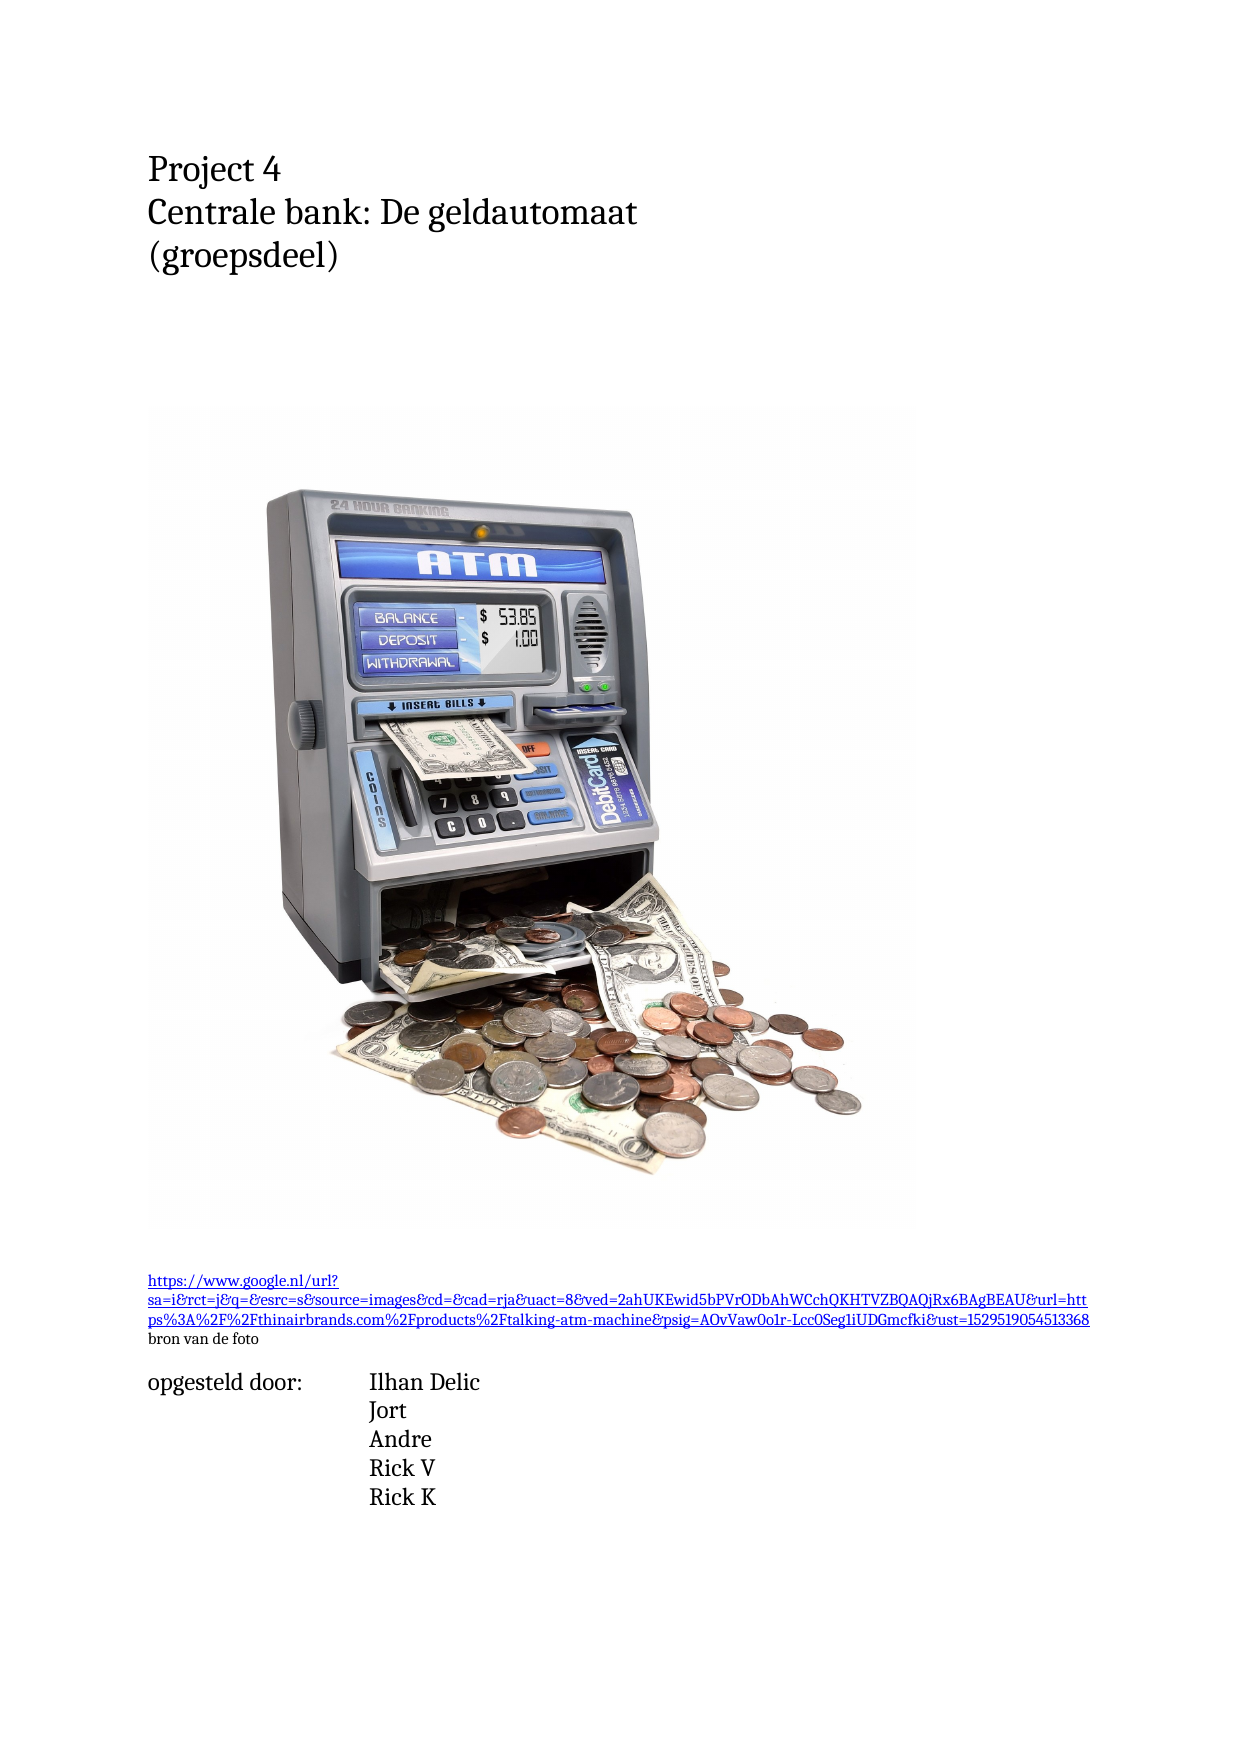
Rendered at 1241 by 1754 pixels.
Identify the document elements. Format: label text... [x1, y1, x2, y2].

text Centrale bank: De geldautomaat [148, 191, 1093, 234]
text Rick V [148, 1454, 1093, 1482]
text Project 4 [148, 148, 1093, 191]
text Andre [148, 1425, 1093, 1454]
text Rick K [148, 1482, 1093, 1511]
text Jort [148, 1396, 1093, 1425]
text https://www.google.nl/url?sa=i&rct=j&q=&esrc=s&source=images&cd=&cad=rja&uact=8&ved=2ahUKEwid5bPVrODbAhWCchQKHTVZBQAQjRx6BAgBEAU&url=https%3A%2F%2Fthinairbrands.com%2Fproducts%2Ftalking-atm-machine&psig=AOvVaw0o1r-Lcc0Seg1iUDGmcfki&ust=1529519054513368 bron van de foto [148, 1272, 1093, 1348]
text (groepsdeel) [148, 234, 1093, 277]
text opgesteld door: Ilhan Delic [148, 1367, 1093, 1396]
picture [147, 406, 916, 1229]
